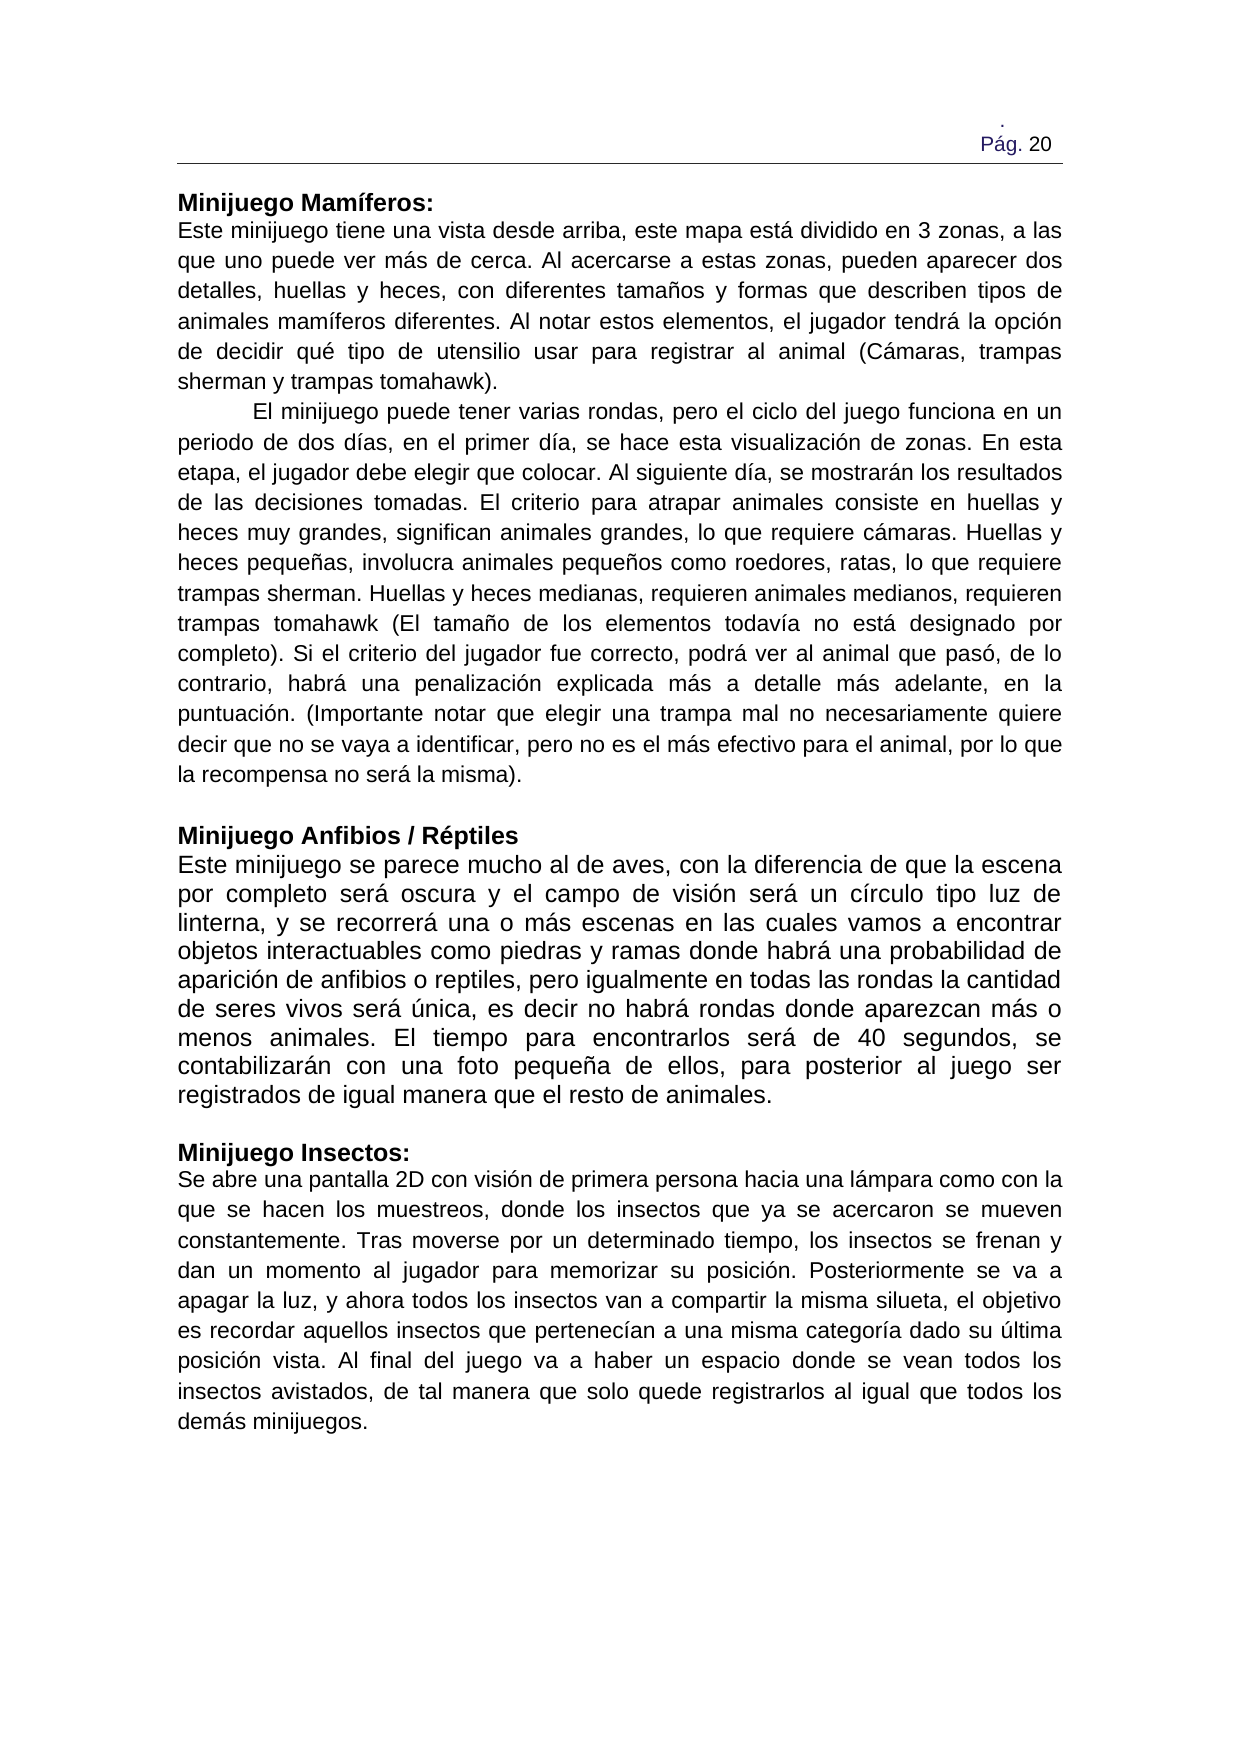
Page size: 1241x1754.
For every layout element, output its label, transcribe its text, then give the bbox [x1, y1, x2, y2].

text Minijuego Insectos: [177, 1137, 1063, 1166]
text El minijuego puede tener varias rondas, pero el ciclo del juego funciona en un periodo de dos días, en el primer día, se hace esta visualización de zonas. En esta etapa, el jugador debe elegir que colocar. Al siguiente día, se mostrarán los resultados de las decisiones tomadas. El criterio para atrapar animales consiste en huellas y heces muy grandes, significan animales grandes, lo que requiere cámaras. Huellas y heces pequeñas, involucra animales pequeños como roedores, ratas, lo que requiere trampas sherman. Huellas y heces medianas, requieren animales medianos, requieren trampas tomahawk (El tamaño de los elementos todavía no está designado por completo). Si el criterio del jugador fue correcto, podrá ver al animal que pasó, de lo contrario, habrá una penalización explicada más a detalle más adelante, en la puntuación. (Importante notar que elegir una trampa mal no necesariamente quiere decir que no se vaya a identificar, pero no es el más efectivo para el animal, por lo que la recompensa no será la misma). [177, 398, 1063, 787]
text Minijuego Anfibios / Réptiles [177, 821, 1063, 850]
text Este minijuego se parece mucho al de aves, con la diferencia de que la escena por completo será oscura y el campo de visión será un círculo tipo luz de linterna, y se recorrerá una o más escenas en las cuales vamos a encontrar objetos interactuables como piedras y ramas donde habrá una probabilidad de aparición de anfibios o reptiles, pero igualmente en todas las rondas la cantidad de seres vivos será única, es decir no habrá rondas donde aparezcan más o menos animales. El tiempo para encontrarlos será de 40 segundos, se contabilizarán con una foto pequeña de ellos, para posterior al juego ser registrados de igual manera que el resto de animales. [177, 850, 1063, 1109]
text Se abre una pantalla 2D con visión de primera persona hacia una lámpara como con la que se hacen los muestreos, donde los insectos que ya se acercaron se mueven constantemente. Tras moverse por un determinado tiempo, los insectos se frenan y dan un momento al jugador para memorizar su posición. Posteriormente se va a apagar la luz, y ahora todos los insectos van a compartir la misma silueta, el objetivo es recordar aquellos insectos que pertenecían a una misma categoría dado su última posición vista. Al final del juego va a haber un espacio donde se vean todos los insectos avistados, de tal manera que solo quede registrarlos al igual que todos los demás minijuegos. [177, 1166, 1063, 1434]
text Minijuego Mamíferos: [177, 188, 1063, 217]
text Este minijuego tiene una vista desde arriba, este mapa está dividido en 3 zonas, a las que uno puede ver más de cerca. Al acercarse a estas zonas, pueden aparecer dos detalles, huellas y heces, con diferentes tamaños y formas que describen tipos de animales mamíferos diferentes. Al notar estos elementos, el jugador tendrá la opción de decidir qué tipo de utensilio usar para registrar al animal (Cámaras, trampas sherman y trampas tomahawk). [177, 217, 1063, 394]
